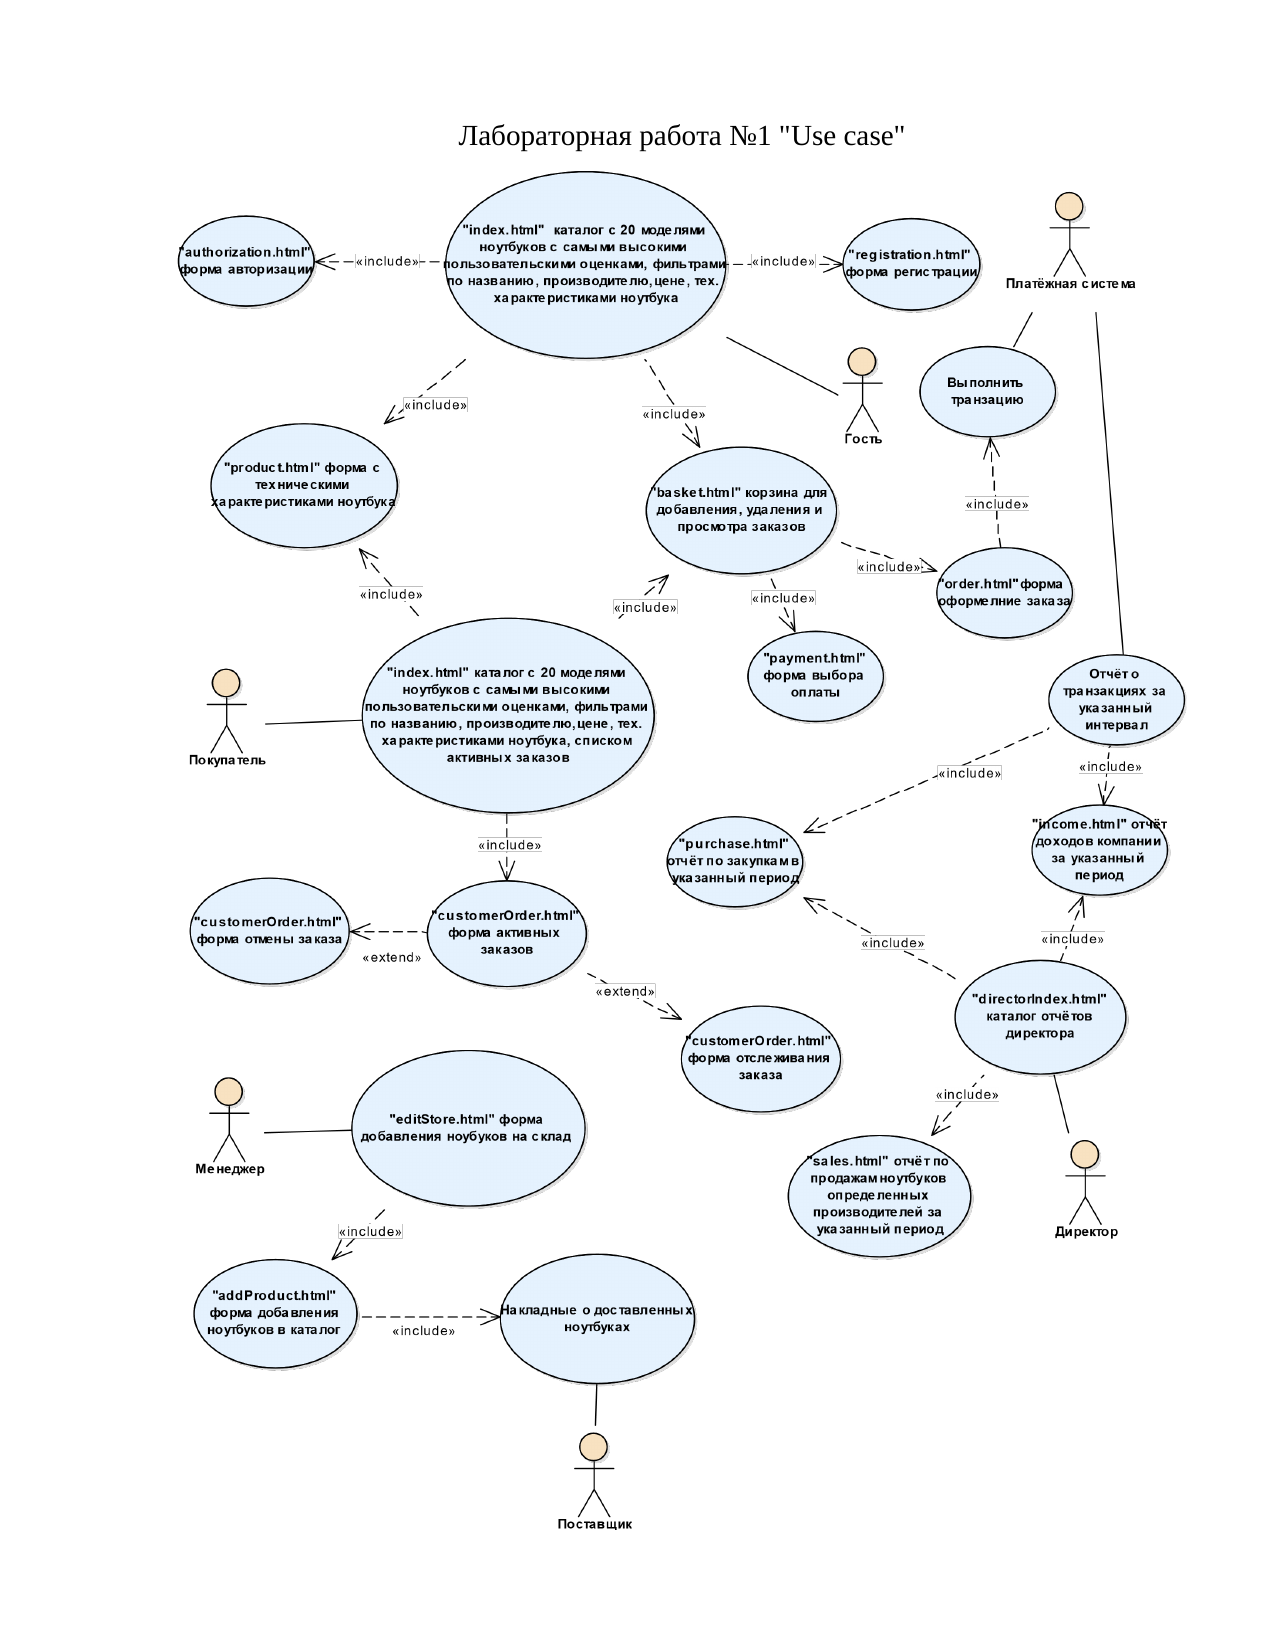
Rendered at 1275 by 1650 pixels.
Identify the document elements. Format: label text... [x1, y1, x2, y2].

picture [177, 171, 1187, 1530]
text Лабораторная работа №1 "Use case" [177, 118, 1186, 152]
